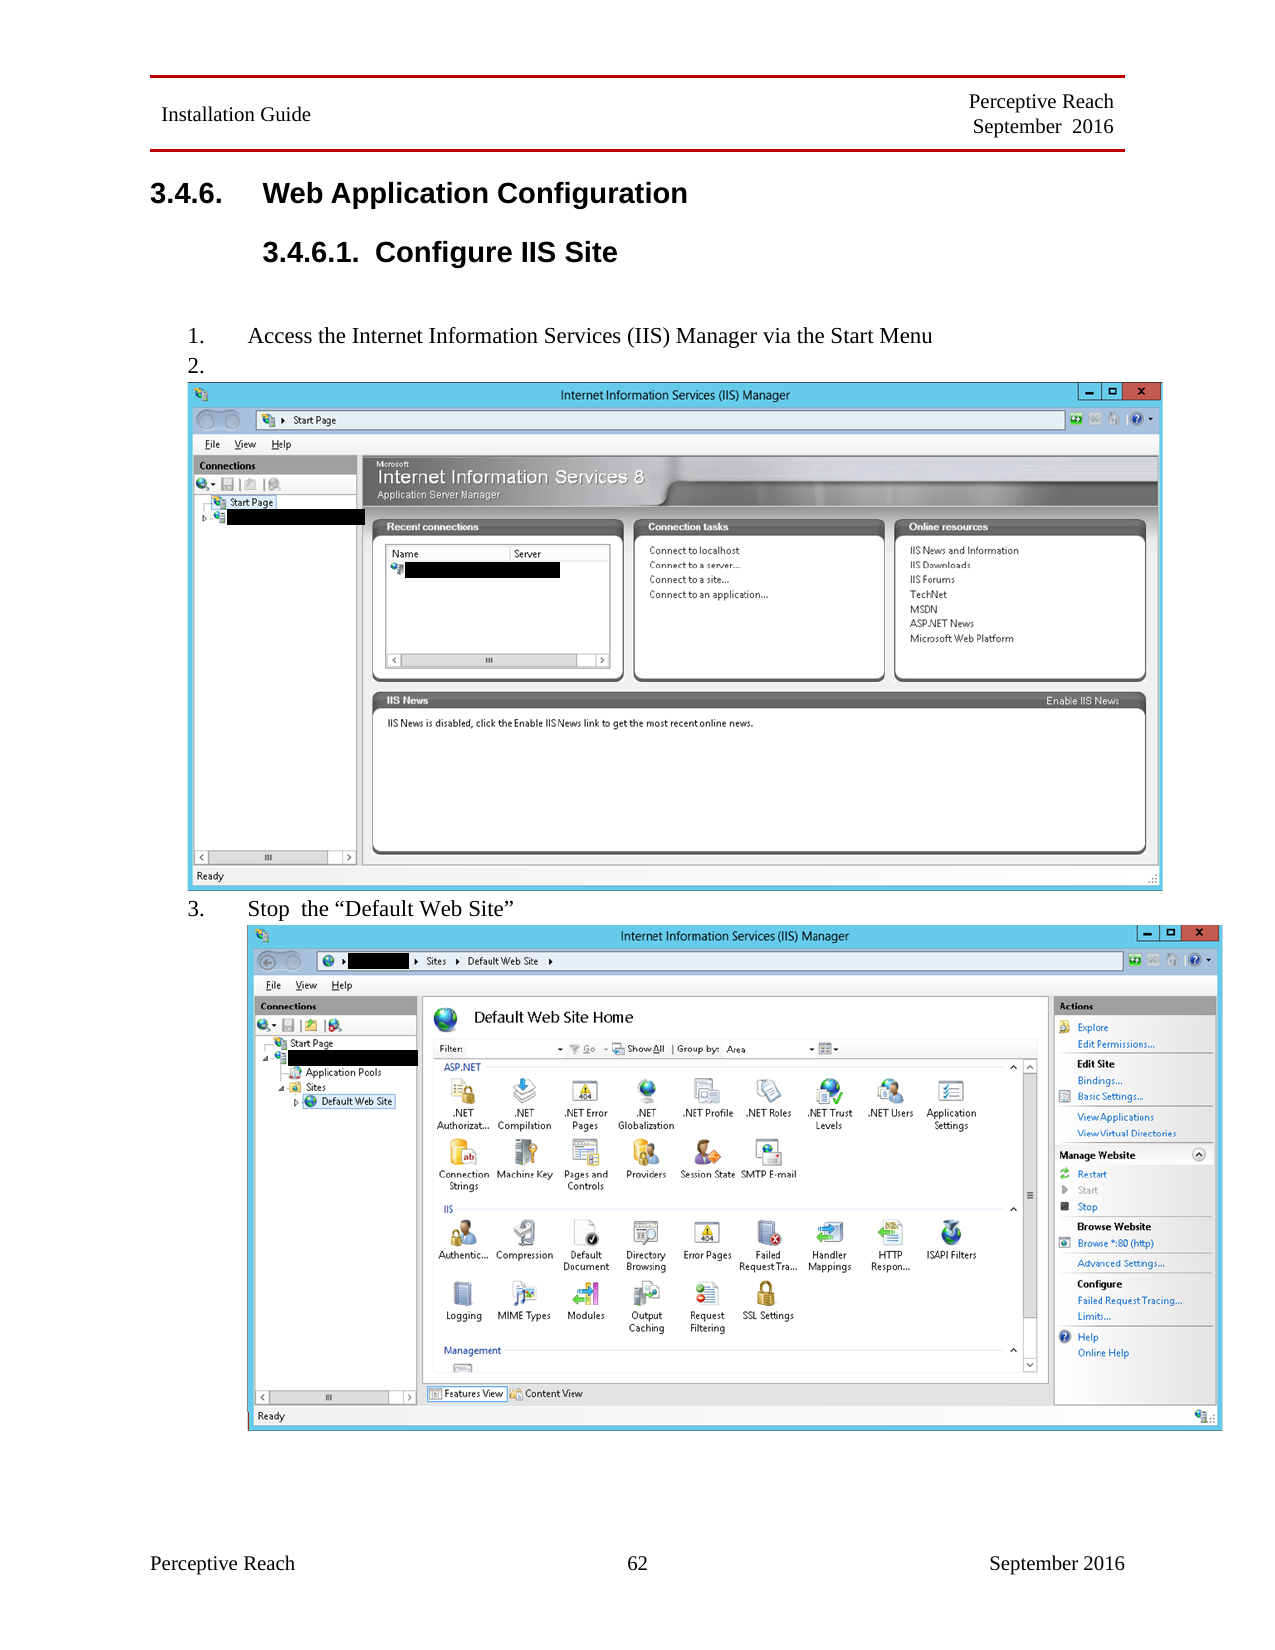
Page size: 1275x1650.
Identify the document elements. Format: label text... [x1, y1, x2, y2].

picture [247, 925, 1223, 1431]
list Access the Internet Information Services (IIS) Manager via the Start Menu [187, 322, 1125, 348]
picture [187, 382, 1163, 891]
subtitle Configure IIS Site [262, 235, 1125, 268]
subtitle Web Application Configuration [150, 176, 1125, 210]
